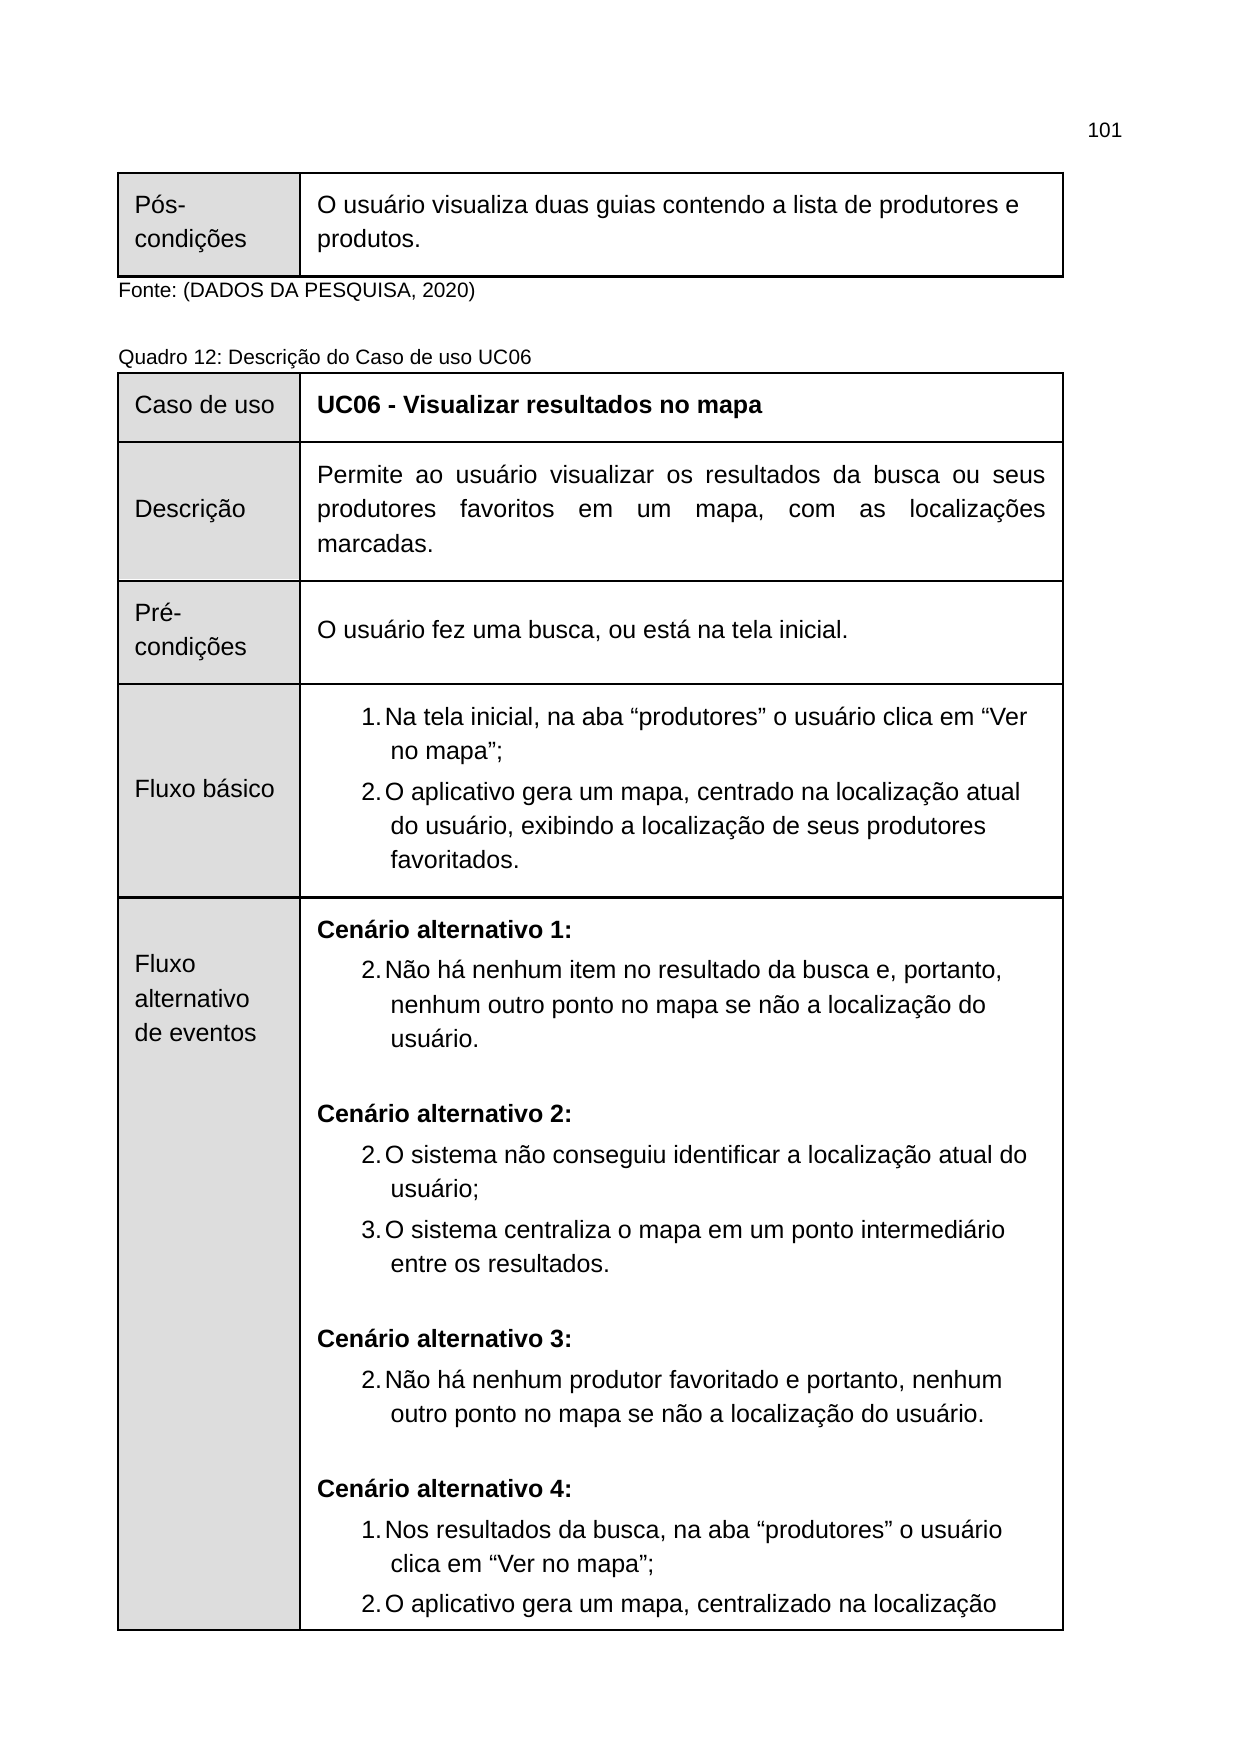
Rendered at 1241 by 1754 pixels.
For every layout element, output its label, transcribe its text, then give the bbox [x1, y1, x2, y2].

table_cell Fluxo básico [119, 685, 299, 896]
text Fonte: (DADOS DA PESQUISA, 2020) [118, 277, 1122, 301]
table_cell O usuário fez uma busca, ou está na tela inicial. [301, 582, 1062, 683]
table_header UC06 - Visualizar resultados no mapa [301, 374, 1062, 441]
table_cell Pós-condições [119, 174, 299, 275]
table_cell Descrição [119, 443, 299, 579]
table_cell Pré-condições [119, 582, 299, 683]
text Quadro 12: Descrição do Caso de uso UC06 [118, 344, 1122, 368]
table_header Caso de uso [119, 374, 299, 441]
table_cell Permite ao usuário visualizar os resultados da busca ou seus produtores favoritos em um mapa, com as localizações marcadas. [301, 443, 1062, 579]
table_cell O usuário visualiza duas guias contendo a lista de produtores e produtos. [301, 174, 1062, 275]
table_cell Na tela inicial, na aba “produtores” o usuário clica em “Ver no mapa”; O aplicativo gera um mapa, centrado na localização atual do usuário, exibindo a localização de seus produtores favoritados. [301, 685, 1062, 896]
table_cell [119, 899, 299, 1629]
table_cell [301, 899, 1062, 1629]
